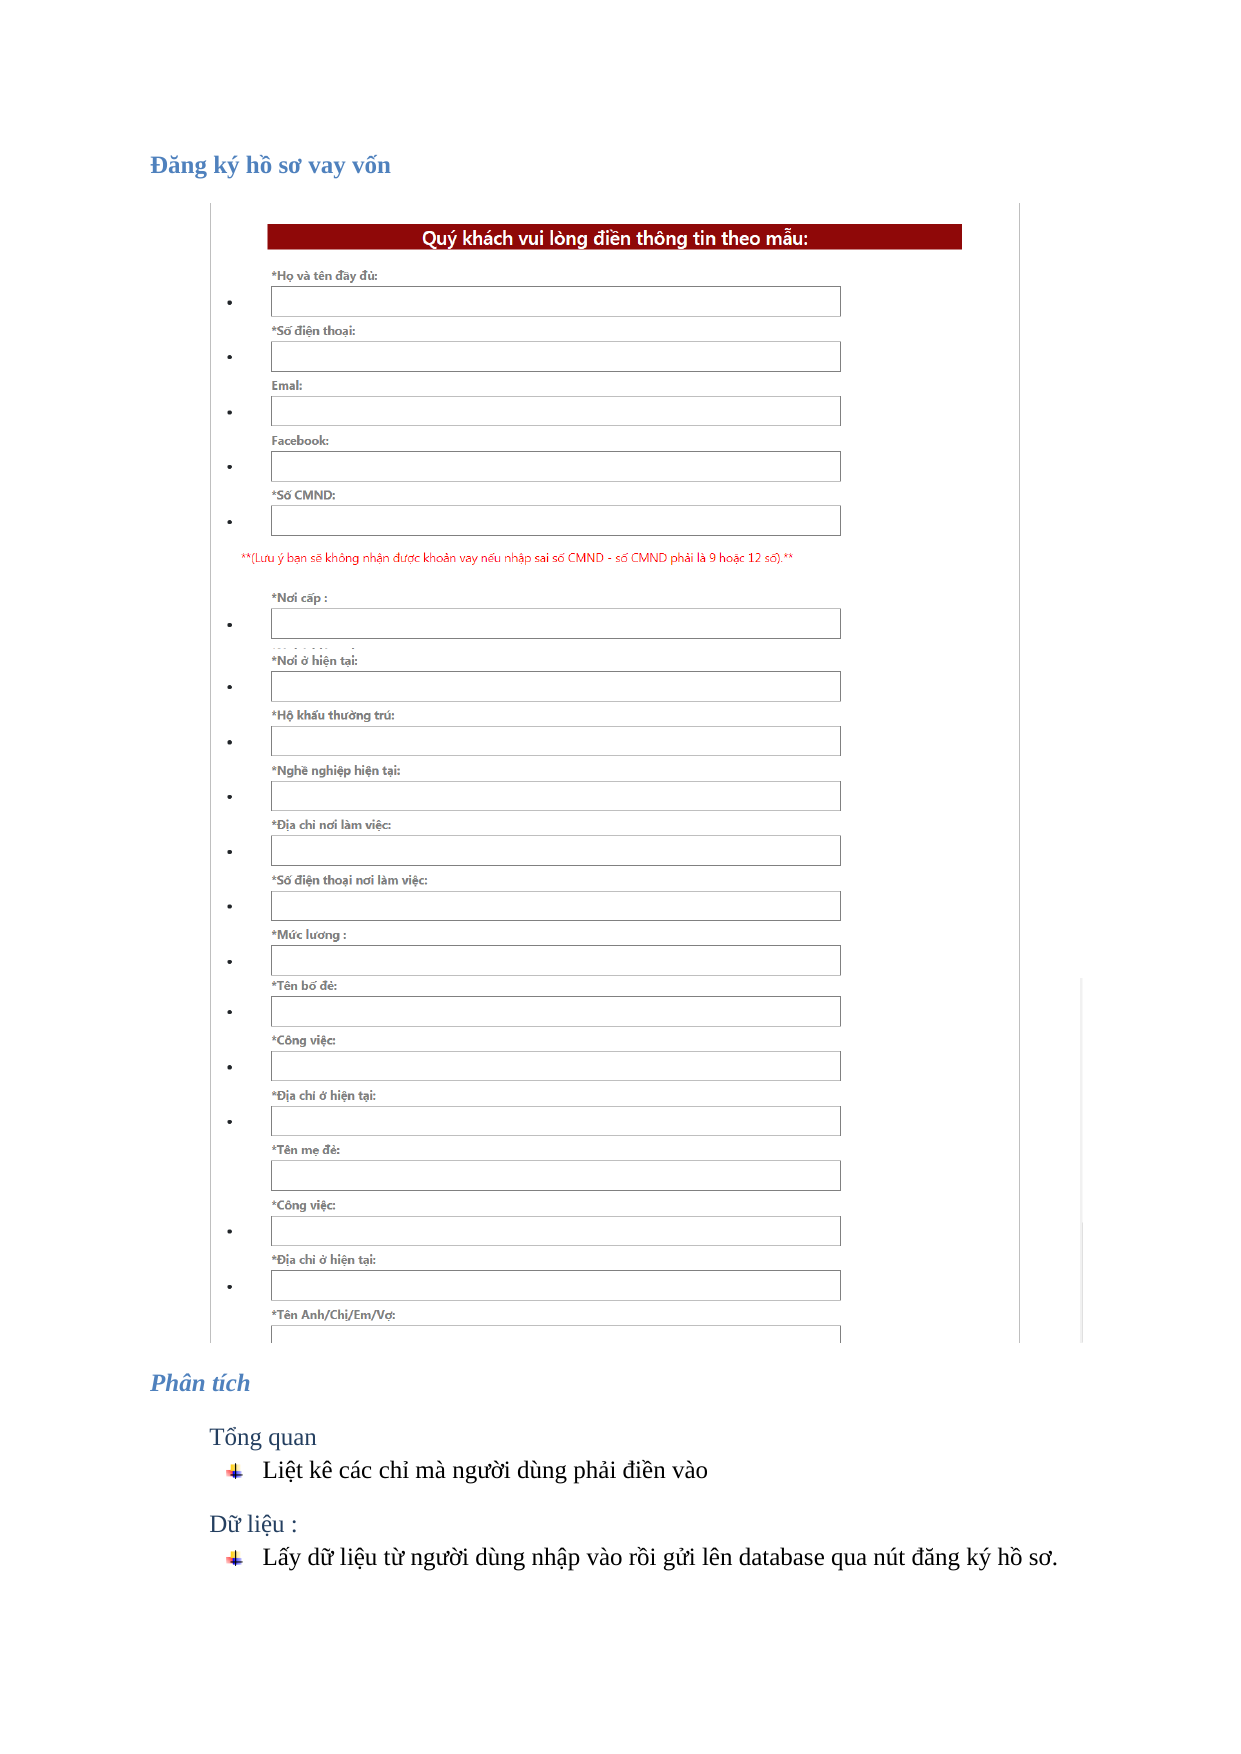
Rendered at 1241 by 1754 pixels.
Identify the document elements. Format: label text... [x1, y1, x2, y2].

picture [150, 203, 1091, 1343]
list Dữ liệu : [209, 1509, 1090, 1538]
list Phân tích [150, 1368, 1090, 1397]
picture [226, 1549, 243, 1566]
list Lấy dữ liệu từ người dùng nhập vào rồi gửi lên database qua nút đăng ký hồ sơ. [225, 1542, 1090, 1571]
list Tổng quan [209, 1422, 1090, 1451]
text Đăng ký hồ sơ vay vốn [150, 150, 1090, 179]
picture [226, 1462, 243, 1479]
list Liệt kê các chỉ mà người dùng phải điền vào [225, 1455, 1090, 1484]
